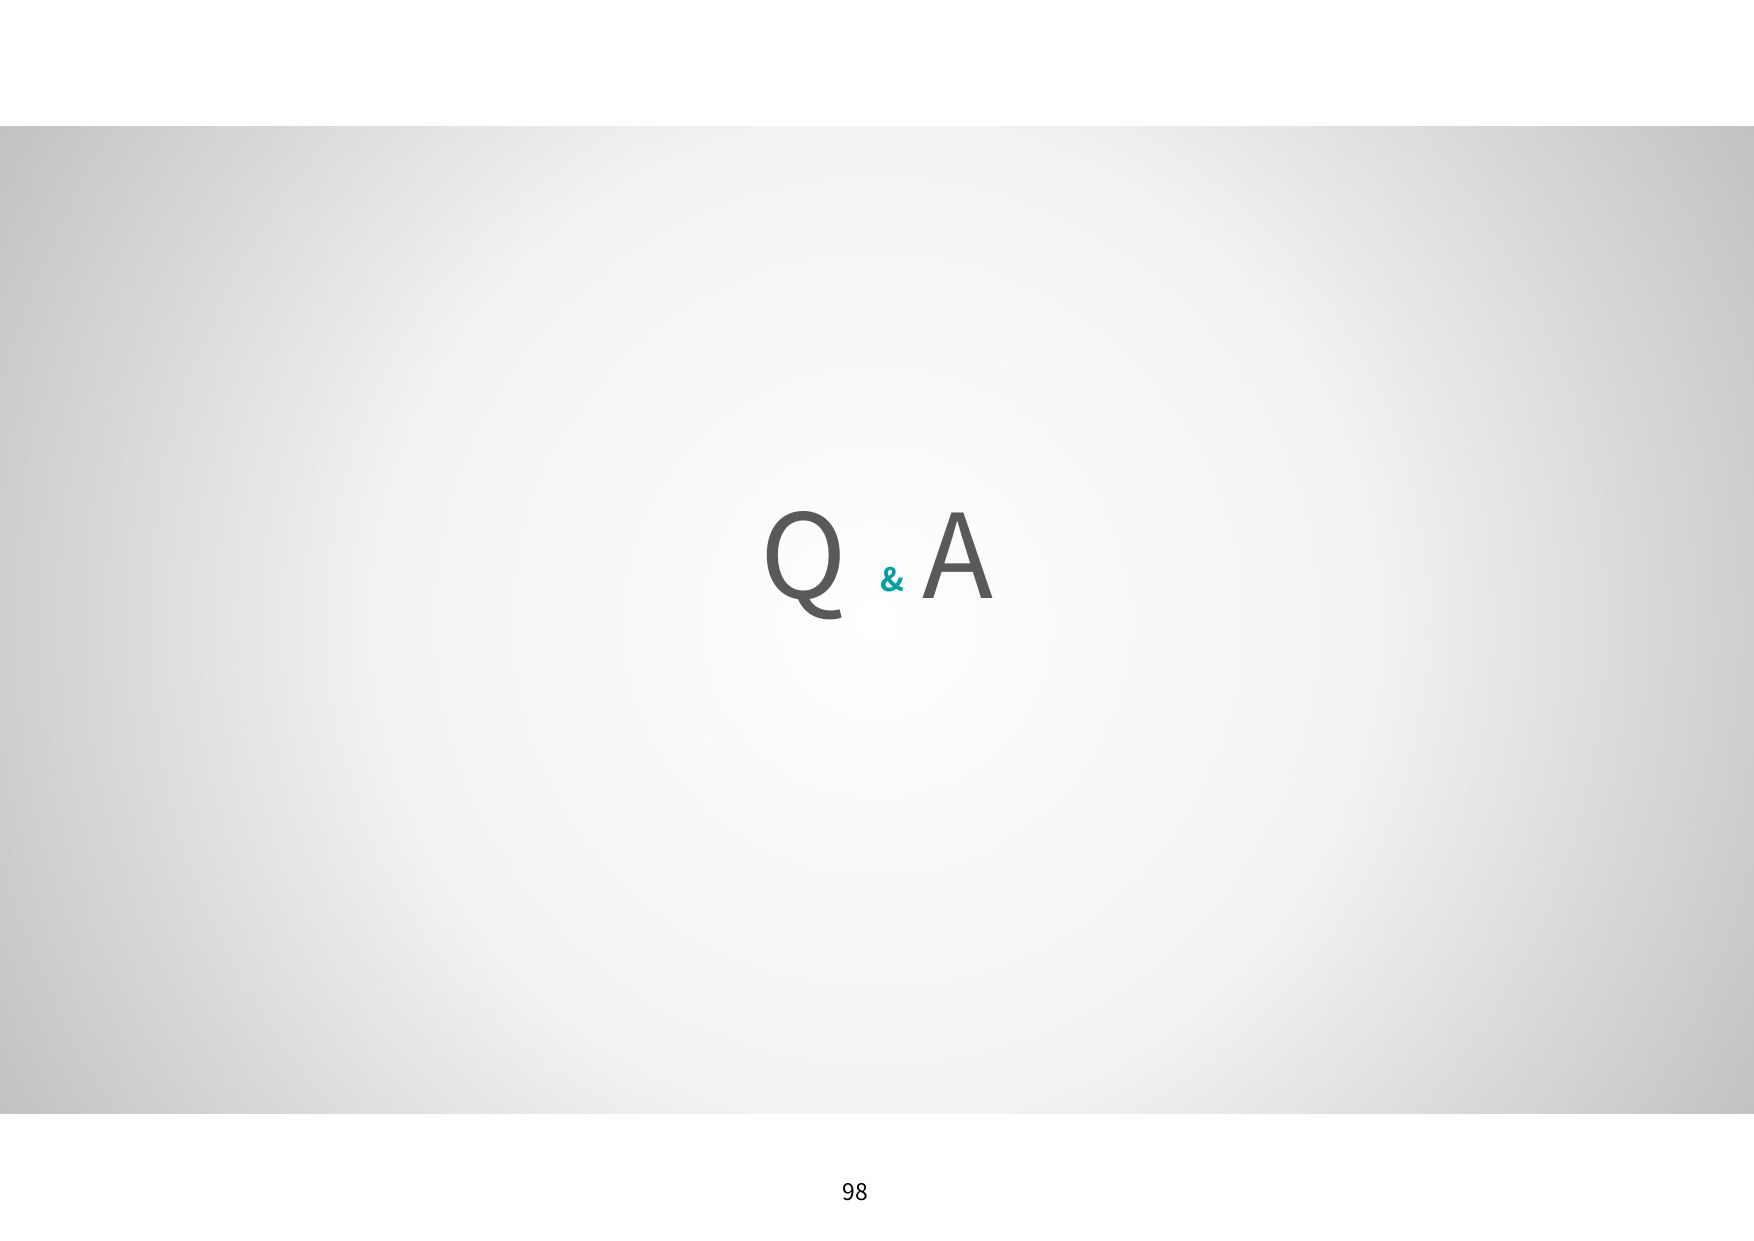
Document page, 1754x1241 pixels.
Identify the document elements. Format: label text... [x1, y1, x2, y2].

text Q & A [341, 443, 1412, 637]
picture [0, 126, 1754, 1114]
